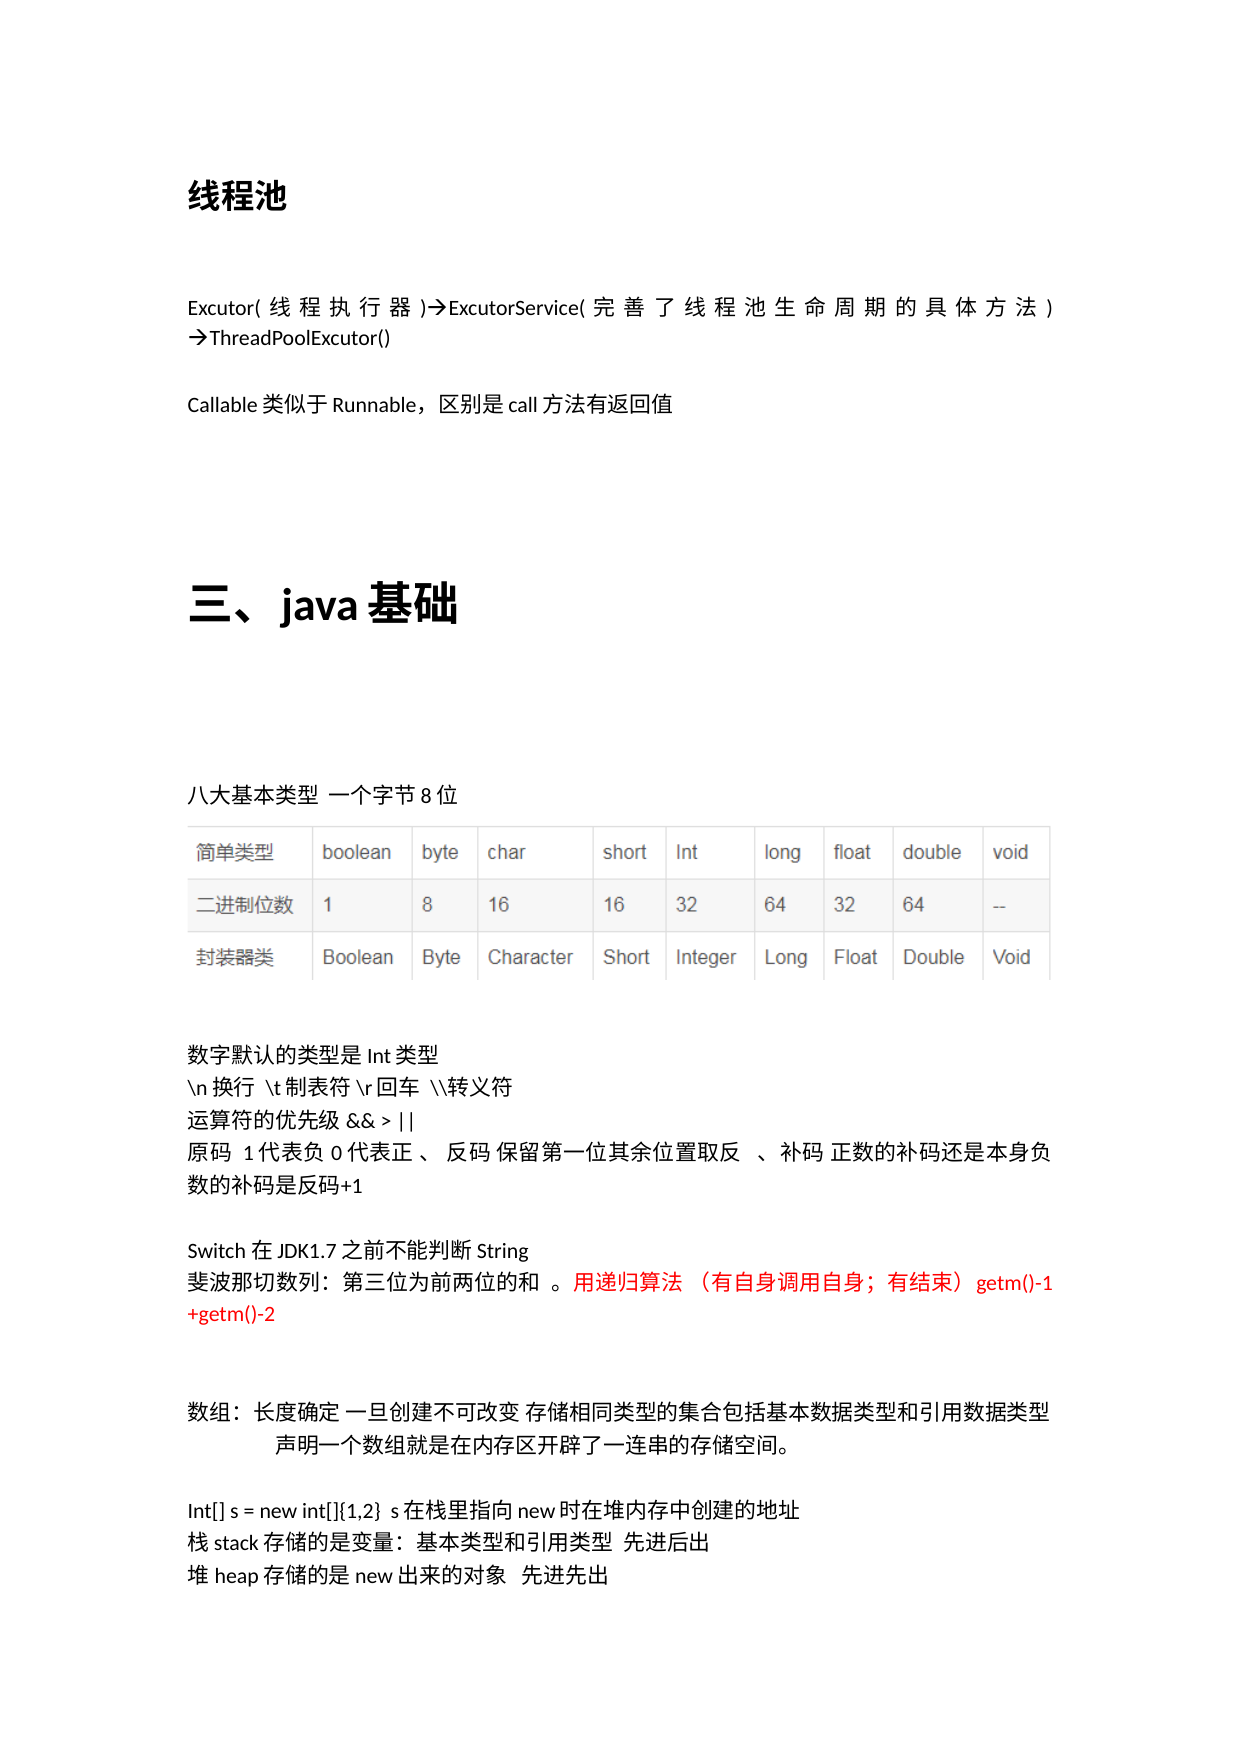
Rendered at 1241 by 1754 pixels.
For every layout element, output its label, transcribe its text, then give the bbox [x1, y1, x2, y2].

text 数字默认的类型是Int类型 [187, 1037, 1053, 1070]
text 数组：长度确定 一旦创建不可改变 存储相同类型的集合包括基本数据类型和引用数据类型 [187, 1395, 1053, 1427]
text 堆 heap存储的是new出来的对象 先进先出 [187, 1557, 1053, 1590]
text Callable类似于Runnable，区别是call方法有返回值 [187, 387, 1053, 419]
subtitle java基础 [187, 552, 1053, 649]
text 八大基本类型 一个字节8位 [187, 777, 1053, 810]
text 原码 1代表负 0代表正 、 反码 保留第一位其余位置取反 、补码 正数的补码还是本身负数的补码是反码+1 [187, 1135, 1053, 1200]
text 运算符的优先级 && > || [187, 1102, 1053, 1135]
text 声明一个数组就是在内存区开辟了一连串的存储空间。 [187, 1427, 1053, 1460]
text 栈stack存储的是变量：基本类型和引用类型 先进后出 [187, 1525, 1053, 1557]
text Switch 在JDK1.7之前不能判断String [187, 1232, 1053, 1265]
subtitle 线程池 [187, 162, 1053, 227]
text Int[] s = new int[]{1,2} s在栈里指向new时在堆内存中创建的地址 [187, 1492, 1053, 1525]
text Excutor(线程执行器)ExcutorService(完善了线程池生命周期的具体方法)ThreadPoolExcutor() [187, 289, 1053, 354]
picture [187, 810, 1053, 980]
text 斐波那切数列：第三位为前两位的和 。用递归算法 （有自身调用自身；有结束）getm()-1 +getm()-2 [187, 1265, 1053, 1330]
text \n换行 \t制表符 \r回车 \\转义符 [187, 1070, 1053, 1102]
